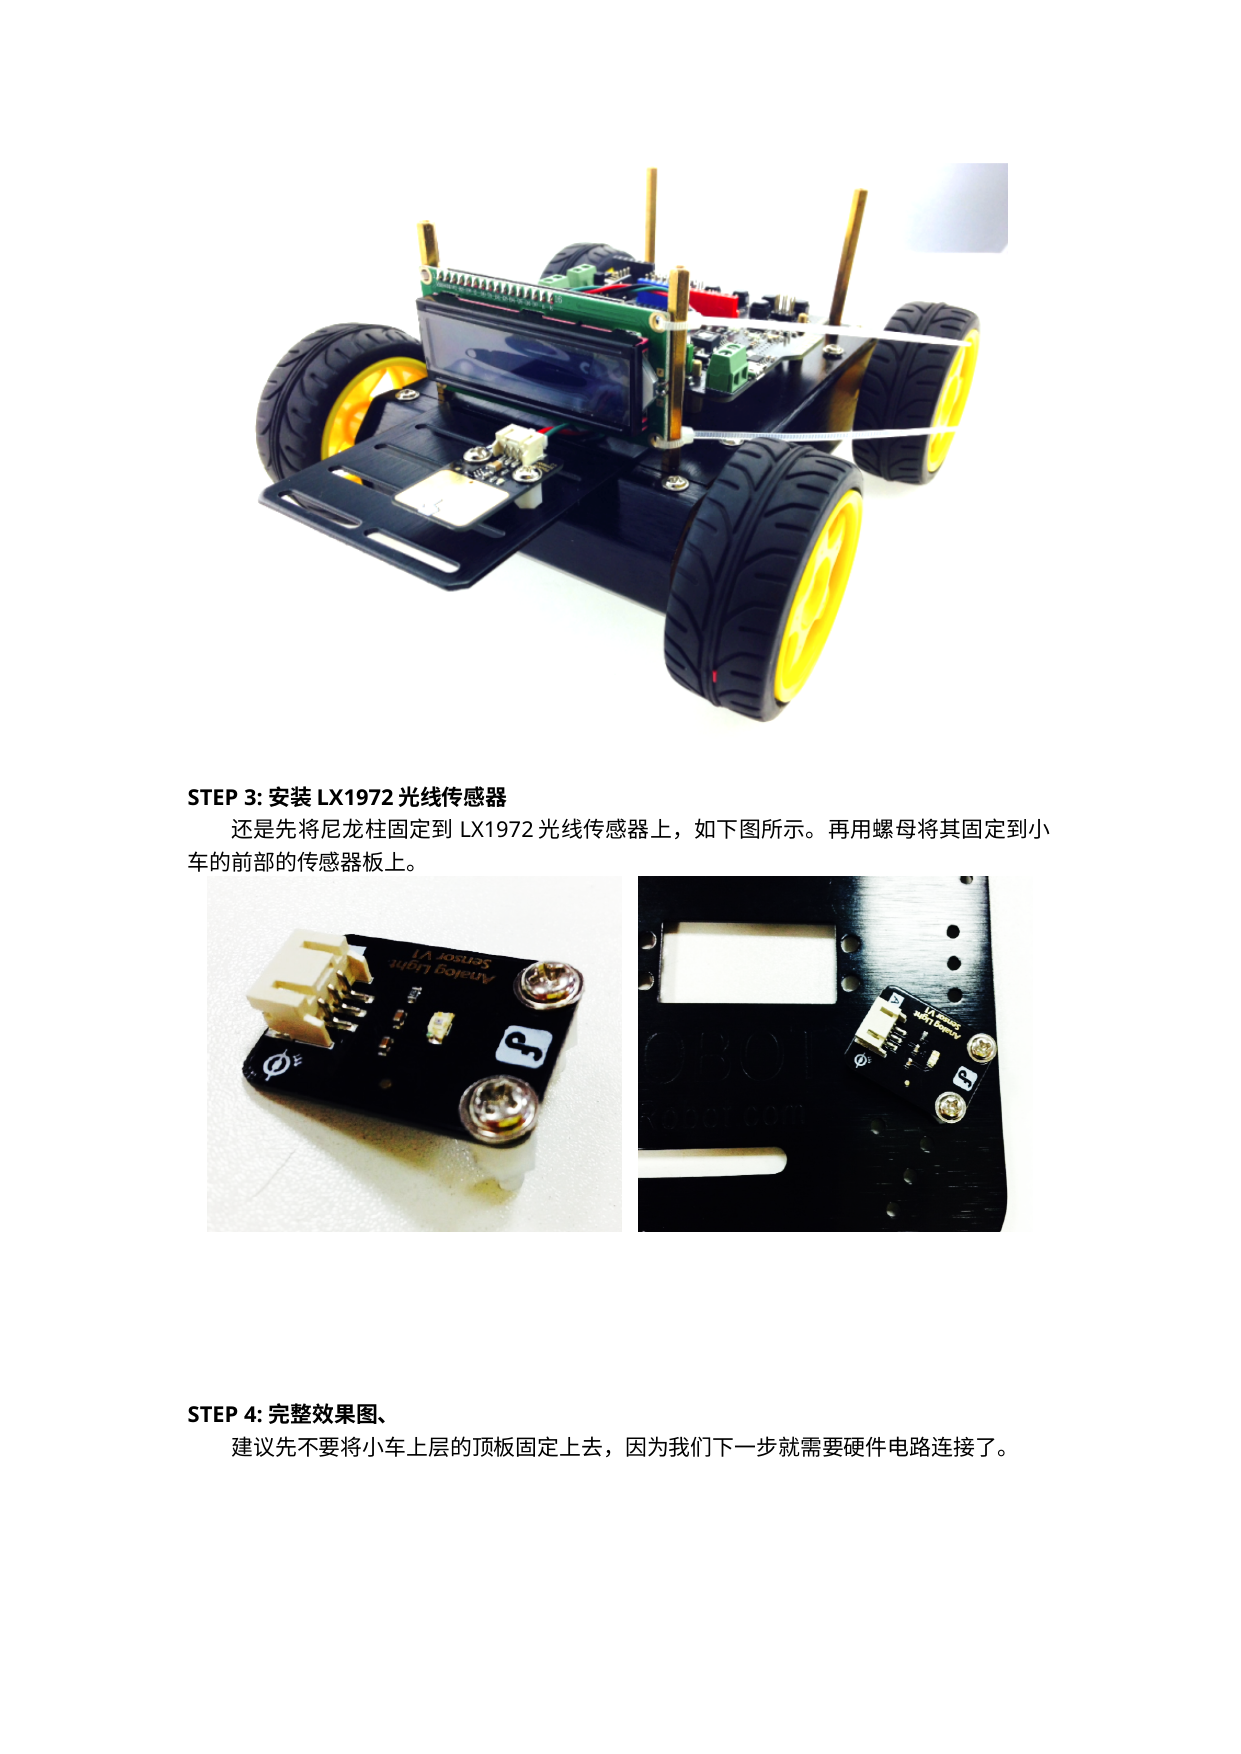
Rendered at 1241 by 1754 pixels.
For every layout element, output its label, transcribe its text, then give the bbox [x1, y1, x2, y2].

picture [638, 876, 1033, 1232]
text STEP 4: 完整效果图、 [187, 1397, 1053, 1429]
text 还是先将尼龙柱固定到LX1972光线传感器上，如下图所示。再用螺母将其固定到小车的前部的传感器板上。 [187, 812, 1053, 877]
picture [207, 876, 622, 1232]
picture [232, 161, 1008, 744]
text 建议先不要将小车上层的顶板固定上去，因为我们下一步就需要硬件电路连接了。 [187, 1429, 1053, 1462]
text STEP 3: 安装LX1972光线传感器 [187, 779, 1053, 812]
